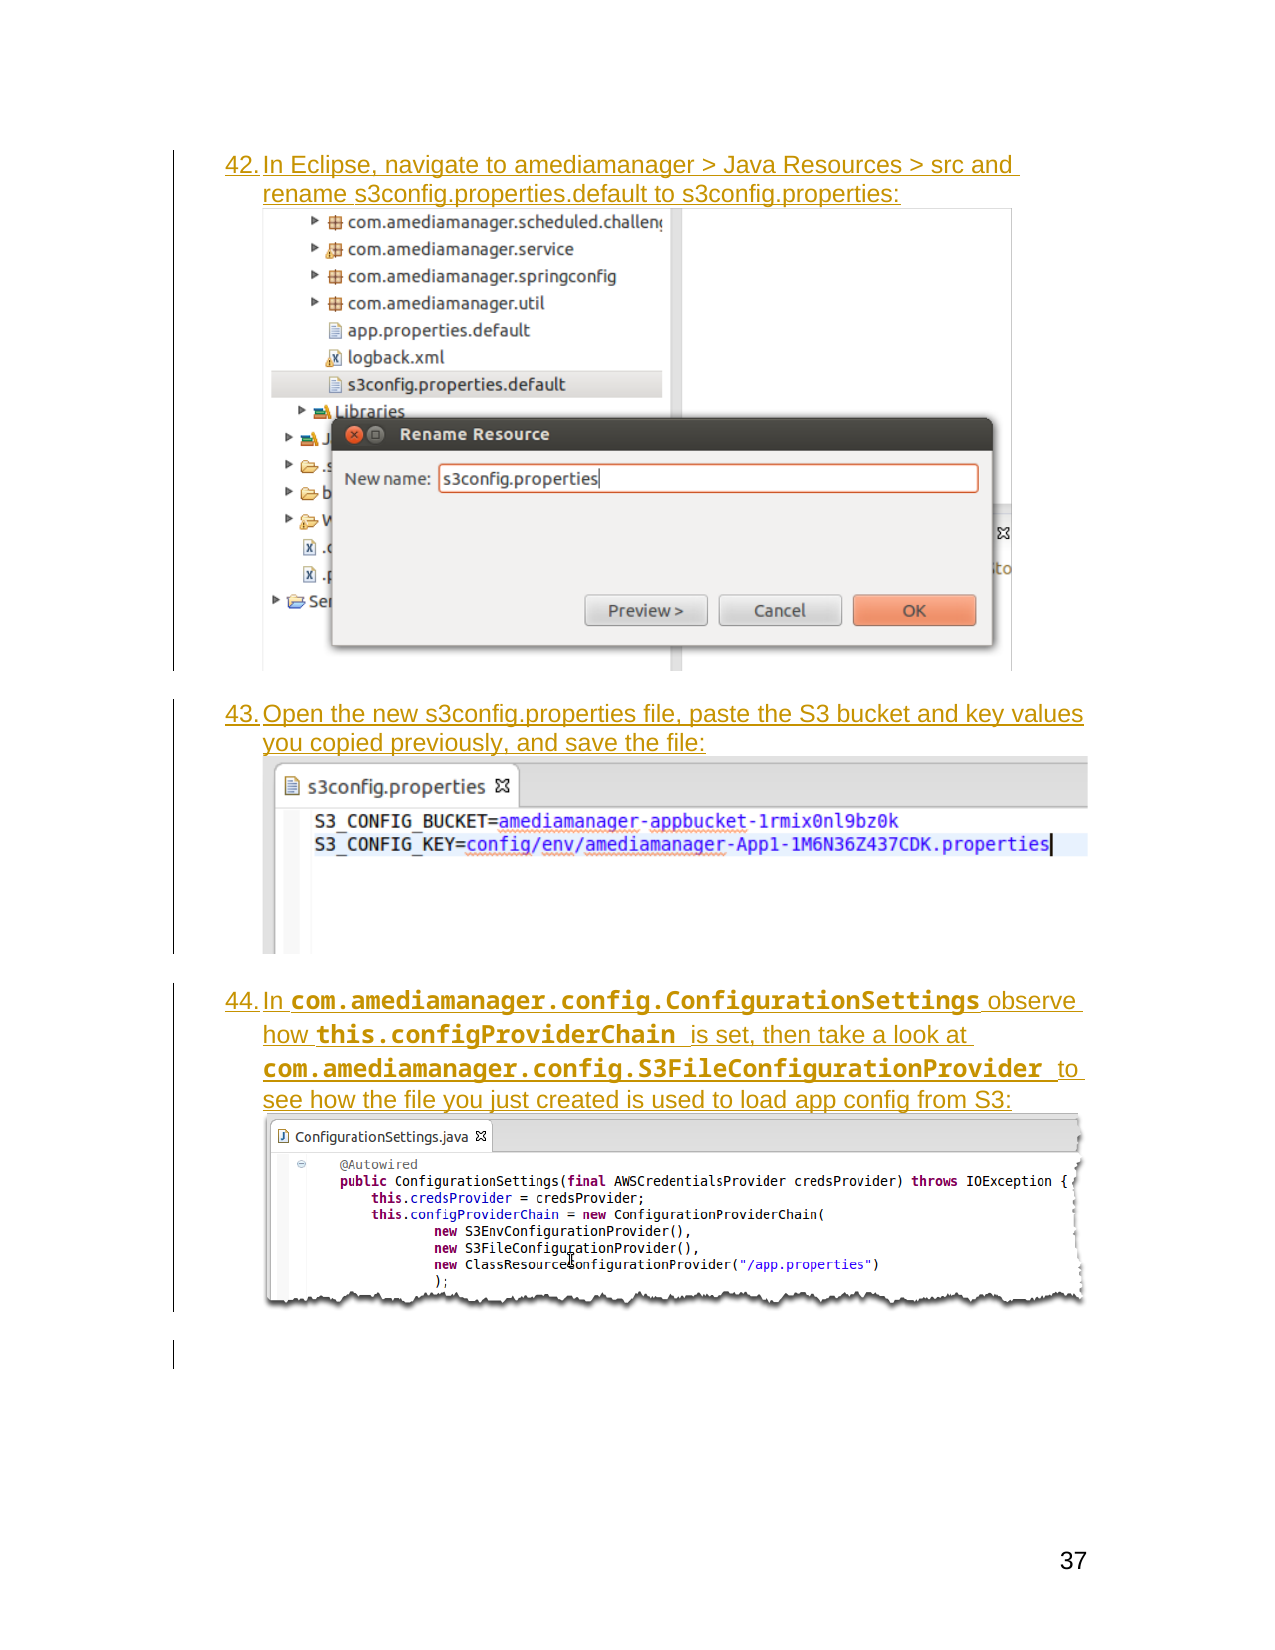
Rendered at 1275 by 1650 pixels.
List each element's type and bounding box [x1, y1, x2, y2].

picture [262, 756, 1088, 954]
picture [262, 207, 1013, 671]
picture [262, 1113, 1088, 1312]
